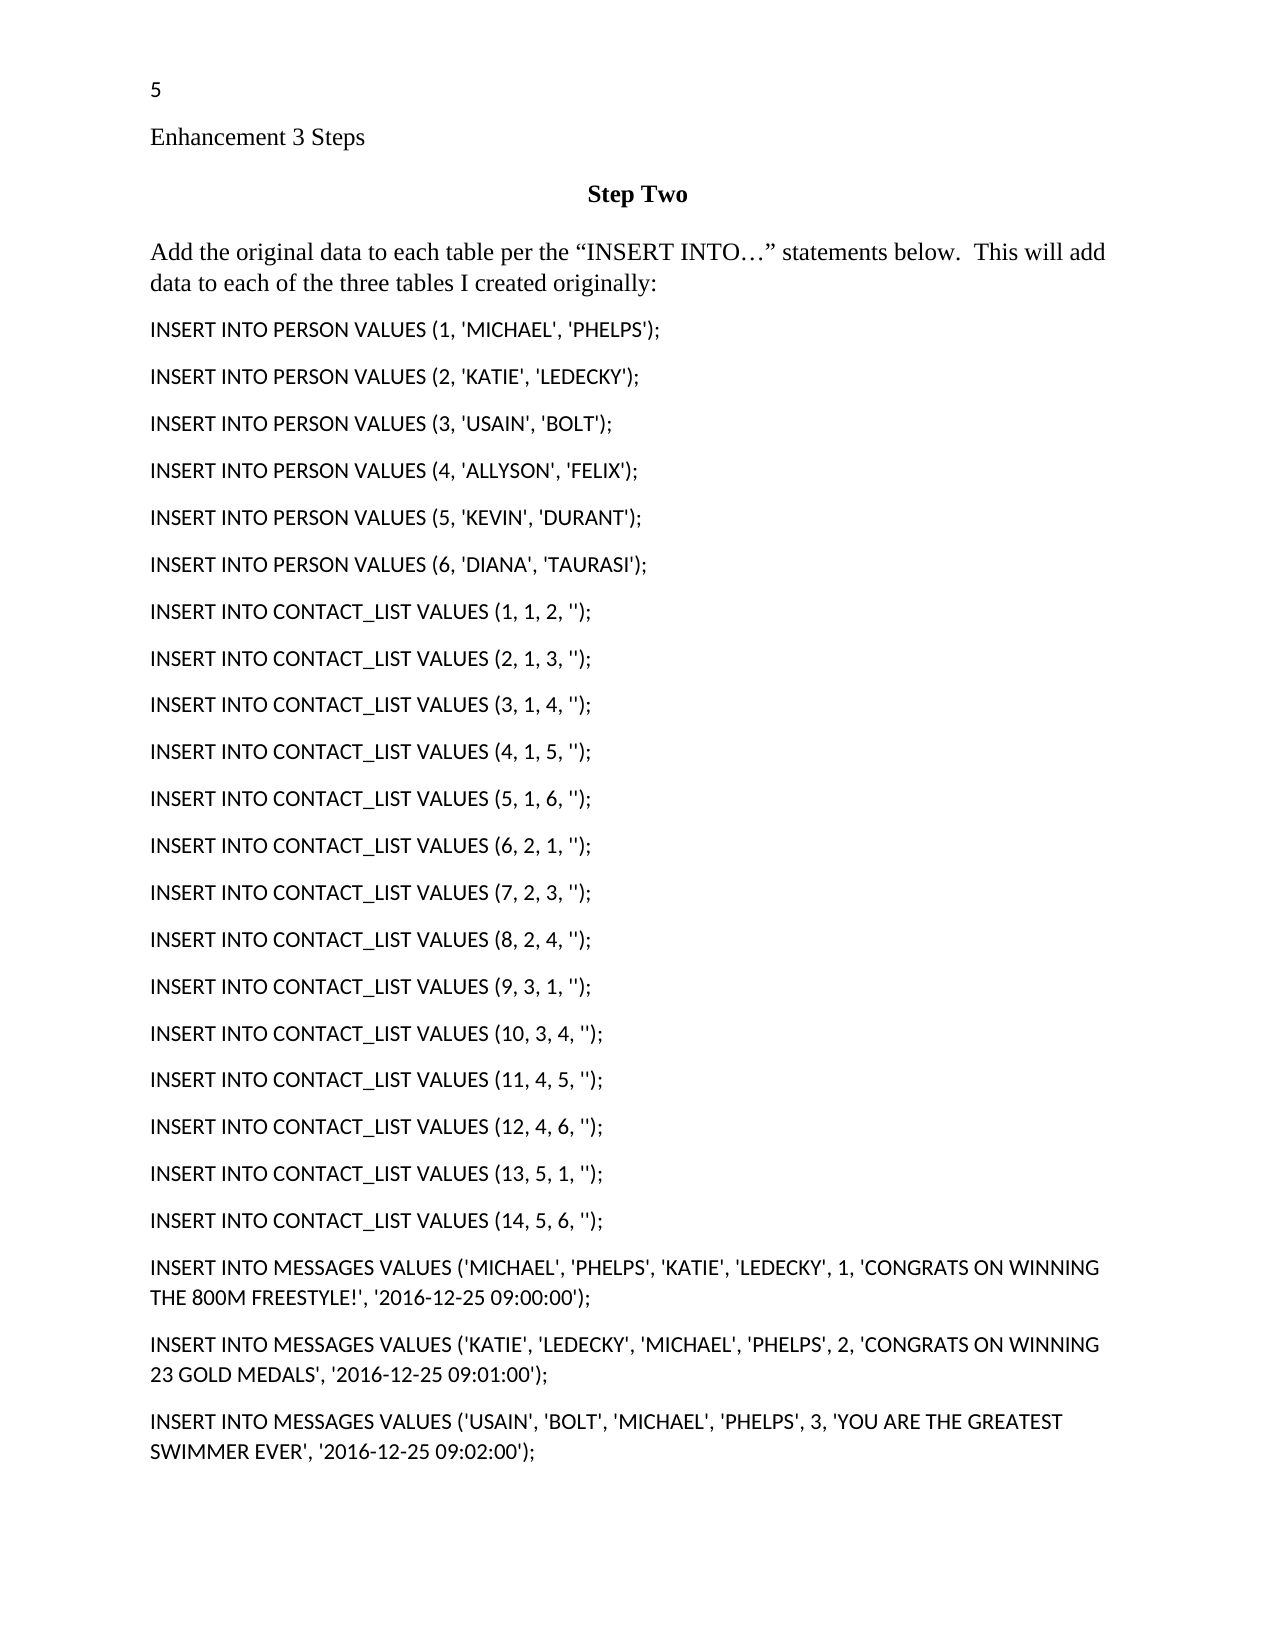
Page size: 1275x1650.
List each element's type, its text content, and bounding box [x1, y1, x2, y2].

text INSERT INTO PERSON VALUES (4, 'ALLYSON', 'FELIX'); [150, 456, 1125, 484]
text INSERT INTO CONTACT_LIST VALUES (6, 2, 1, ''); [150, 831, 1125, 859]
text INSERT INTO CONTACT_LIST VALUES (5, 1, 6, ''); [150, 784, 1125, 812]
text INSERT INTO MESSAGES VALUES ('KATIE', 'LEDECKY', 'MICHAEL', 'PHELPS', 2, 'CONGRATS ON WINNING 23 GOLD MEDALS', '2016-12-25 09:01:00'); [150, 1330, 1125, 1388]
text INSERT INTO PERSON VALUES (1, 'MICHAEL', 'PHELPS'); [150, 316, 1125, 343]
text INSERT INTO CONTACT_LIST VALUES (10, 3, 4, ''); [150, 1019, 1125, 1047]
text Add the original data to each table per the “INSERT INTO…” statements below. This will add data to each of the three tables I created originally: [150, 237, 1125, 297]
text INSERT INTO PERSON VALUES (5, 'KEVIN', 'DURANT'); [150, 503, 1125, 531]
text INSERT INTO MESSAGES VALUES ('USAIN', 'BOLT', 'MICHAEL', 'PHELPS', 3, 'YOU ARE THE GREATEST SWIMMER EVER', '2016-12-25 09:02:00'); [150, 1407, 1125, 1465]
text INSERT INTO PERSON VALUES (3, 'USAIN', 'BOLT'); [150, 409, 1125, 437]
text INSERT INTO CONTACT_LIST VALUES (12, 4, 6, ''); [150, 1112, 1125, 1140]
text INSERT INTO CONTACT_LIST VALUES (9, 3, 1, ''); [150, 972, 1125, 1000]
text INSERT INTO CONTACT_LIST VALUES (4, 1, 5, ''); [150, 737, 1125, 765]
text INSERT INTO PERSON VALUES (2, 'KATIE', 'LEDECKY'); [150, 362, 1125, 390]
text INSERT INTO CONTACT_LIST VALUES (13, 5, 1, ''); [150, 1159, 1125, 1187]
text INSERT INTO CONTACT_LIST VALUES (1, 1, 2, ''); [150, 597, 1125, 625]
text INSERT INTO CONTACT_LIST VALUES (2, 1, 3, ''); [150, 644, 1125, 672]
text INSERT INTO CONTACT_LIST VALUES (3, 1, 4, ''); [150, 691, 1125, 718]
text INSERT INTO CONTACT_LIST VALUES (8, 2, 4, ''); [150, 925, 1125, 953]
text INSERT INTO CONTACT_LIST VALUES (14, 5, 6, ''); [150, 1206, 1125, 1234]
text INSERT INTO PERSON VALUES (6, 'DIANA', 'TAURASI'); [150, 550, 1125, 578]
text INSERT INTO CONTACT_LIST VALUES (7, 2, 3, ''); [150, 878, 1125, 906]
subtitle Step Two [150, 179, 1125, 208]
text INSERT INTO CONTACT_LIST VALUES (11, 4, 5, ''); [150, 1066, 1125, 1093]
text INSERT INTO MESSAGES VALUES ('MICHAEL', 'PHELPS', 'KATIE', 'LEDECKY', 1, 'CONGRATS ON WINNING THE 800M FREESTYLE!', '2016-12-25 09:00:00'); [150, 1253, 1125, 1311]
